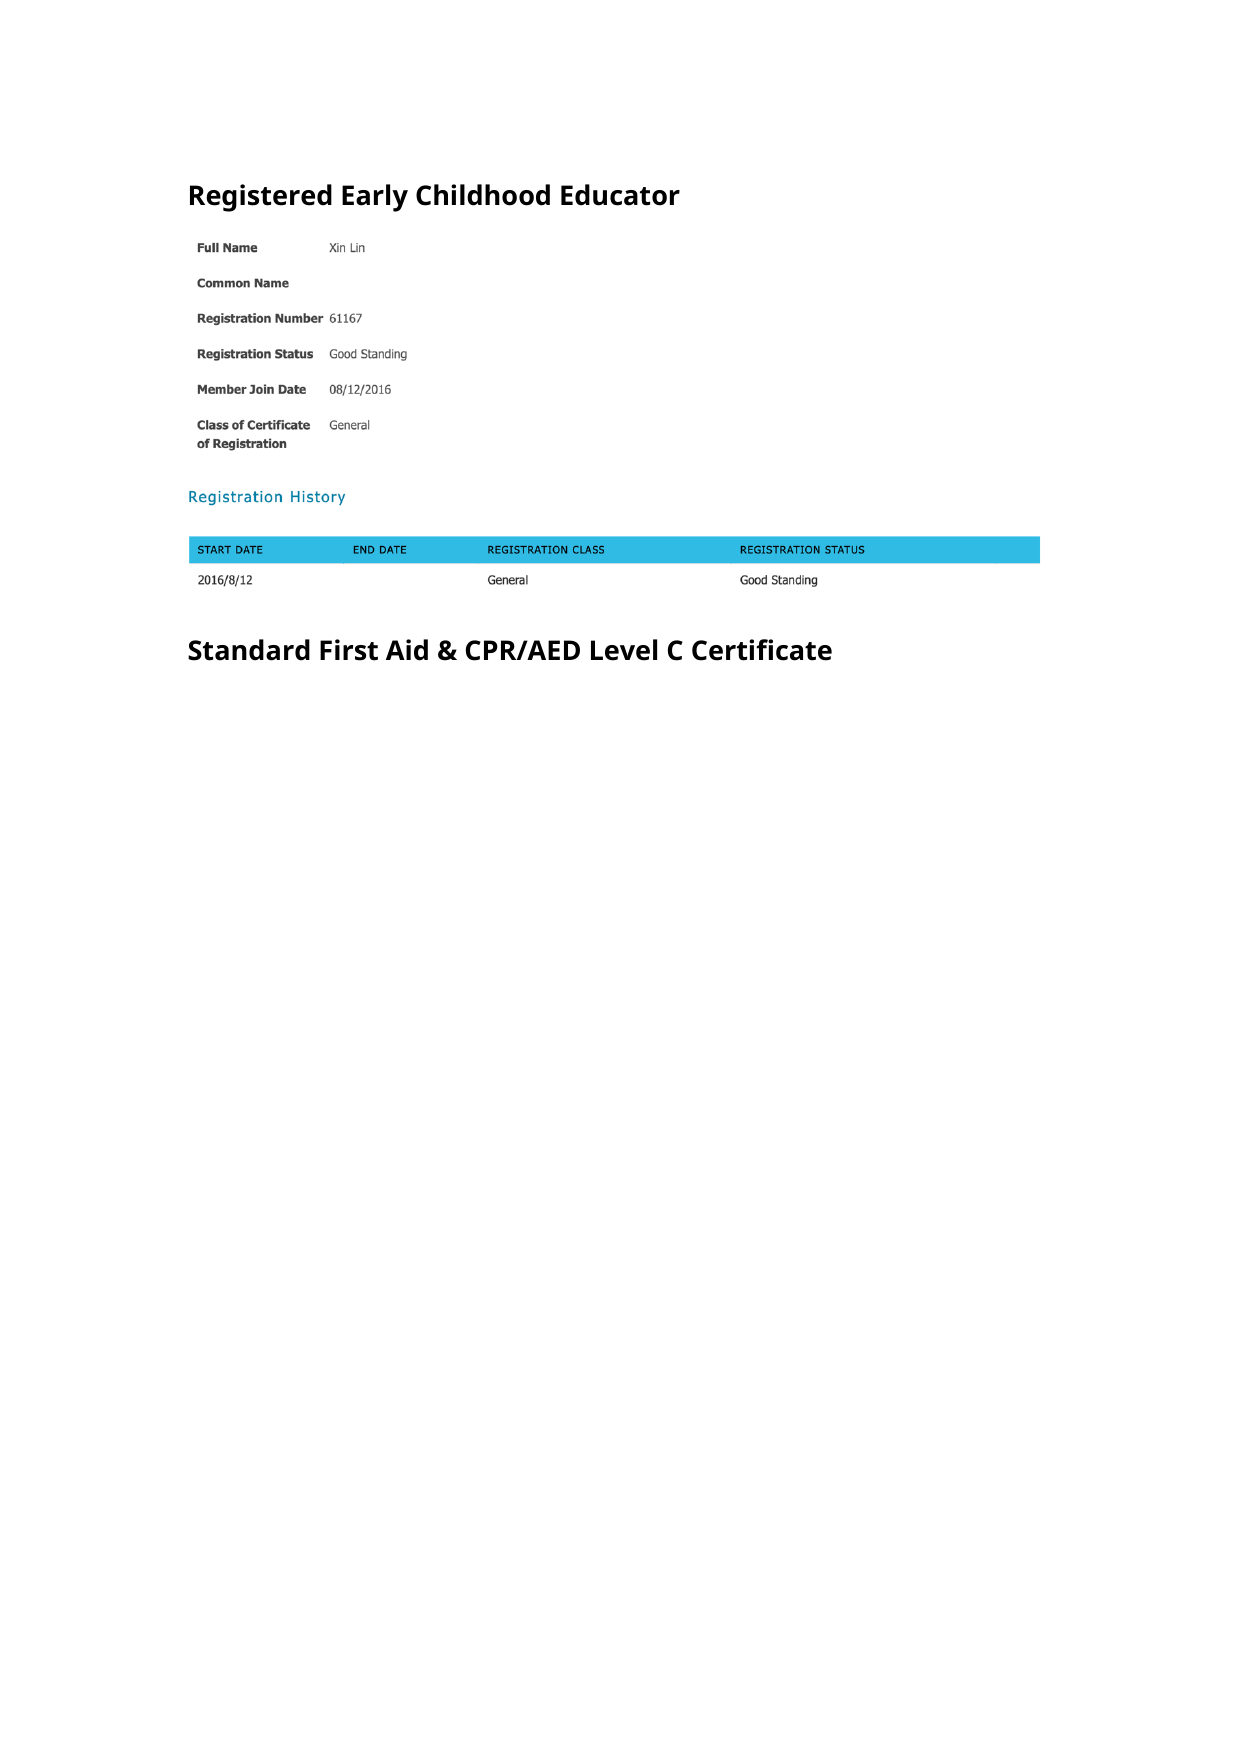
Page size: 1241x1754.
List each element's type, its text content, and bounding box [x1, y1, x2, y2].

text Standard First Aid & CPR/AED Level C Certificate [187, 617, 1053, 682]
picture [187, 227, 1053, 608]
text Registered Early Childhood Educator [187, 162, 1053, 227]
